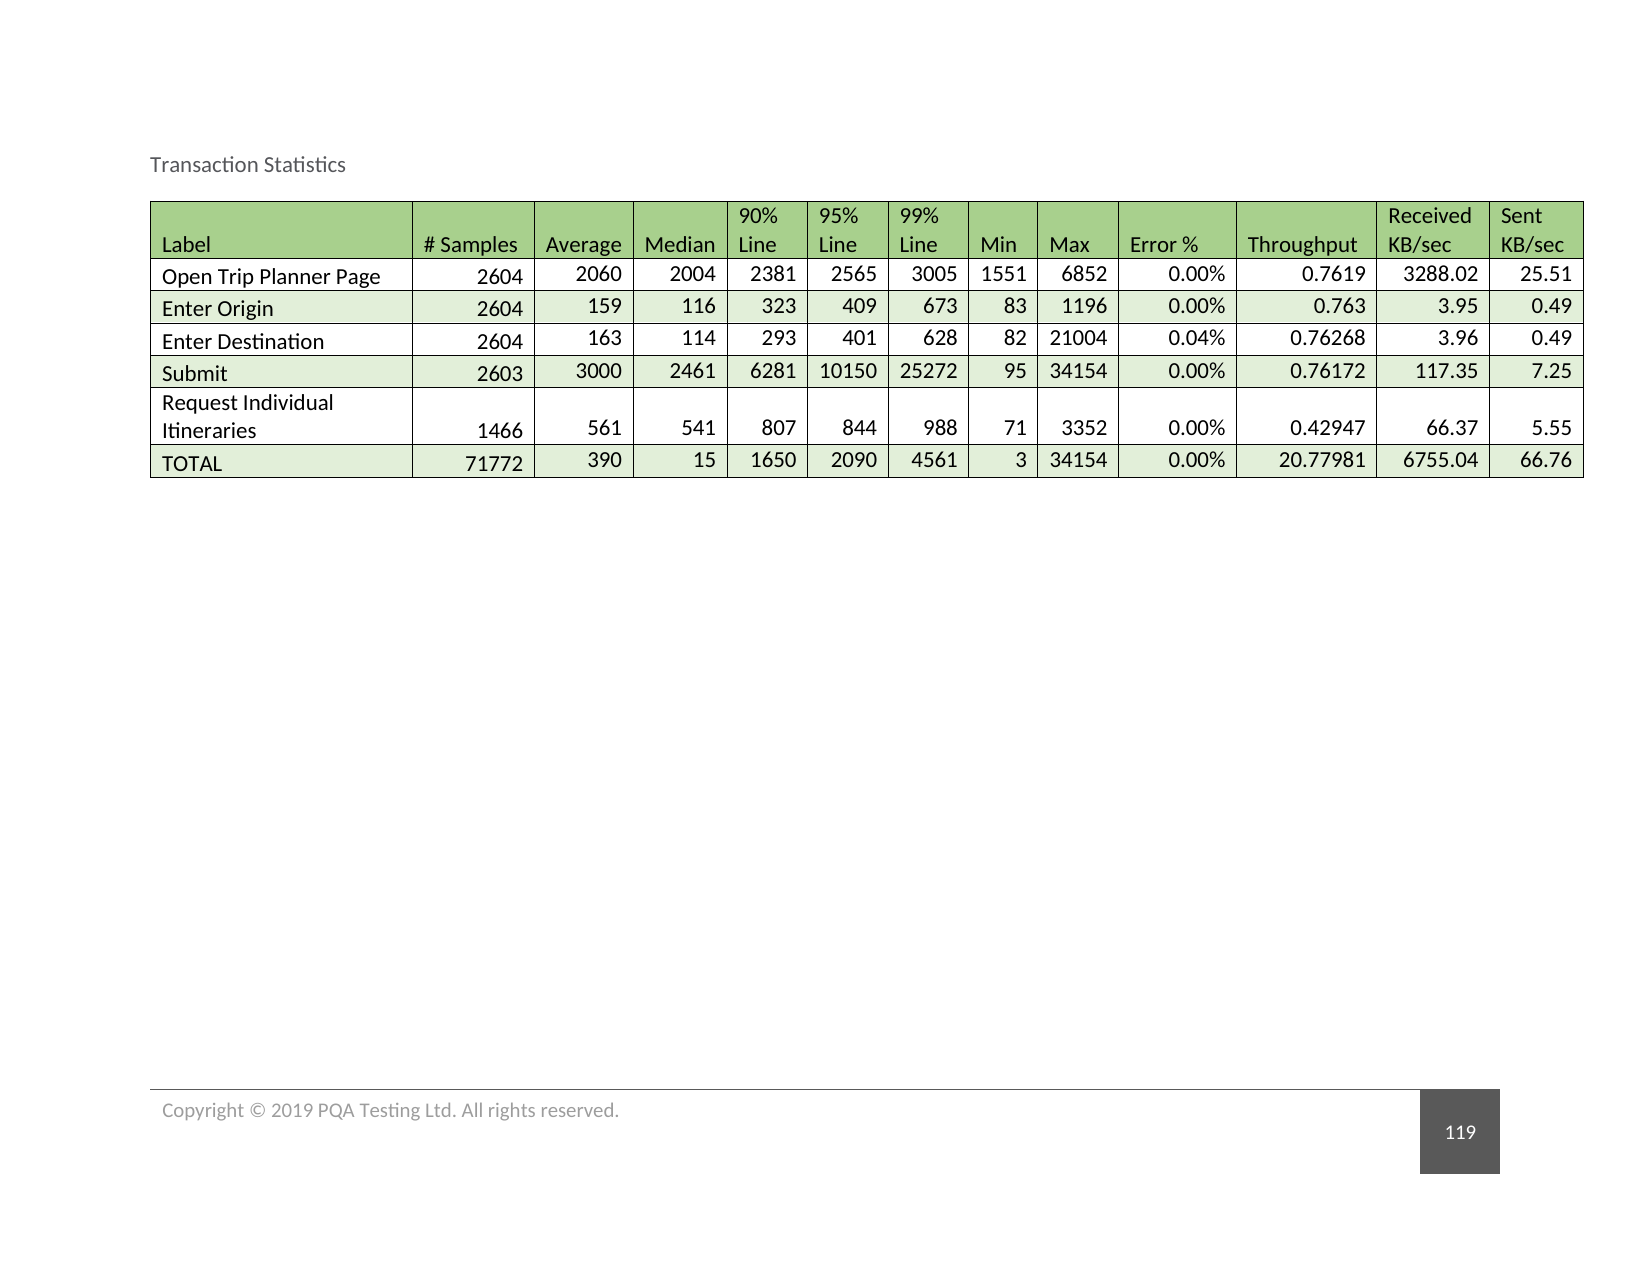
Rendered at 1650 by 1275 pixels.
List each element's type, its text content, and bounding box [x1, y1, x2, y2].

table_cell 2381 [728, 259, 807, 290]
table_cell Enter Destination [151, 324, 412, 355]
table_cell 4561 [889, 445, 968, 477]
table_cell 673 [889, 291, 968, 322]
table_cell 163 [535, 324, 633, 355]
table_cell 561 [535, 388, 633, 444]
table_cell 0.763 [1237, 291, 1376, 322]
table_cell 2565 [808, 259, 888, 290]
table_header Min [969, 202, 1037, 258]
table_header Sent KB/sec [1490, 202, 1583, 258]
table_cell 988 [889, 388, 968, 444]
table_cell 3 [969, 445, 1037, 477]
table_cell 116 [634, 291, 727, 322]
table_cell 3005 [889, 259, 968, 290]
table_cell 2604 [413, 259, 534, 290]
table_header Received KB/sec [1377, 202, 1489, 258]
table_cell 323 [728, 291, 807, 322]
table_cell 6755.04 [1377, 445, 1489, 477]
table_header 90% Line [728, 202, 807, 258]
table_cell 2461 [634, 356, 727, 387]
table_cell 0.00% [1119, 259, 1236, 290]
table_cell 0.00% [1119, 356, 1236, 387]
table_cell 401 [808, 324, 888, 355]
table_cell 21004 [1038, 324, 1118, 355]
table_cell 71 [969, 388, 1037, 444]
table_cell 3000 [535, 356, 633, 387]
table_header Median [634, 202, 727, 258]
table_cell 15 [634, 445, 727, 477]
table_cell 66.76 [1490, 445, 1583, 477]
table_cell 0.00% [1119, 445, 1236, 477]
table_cell 409 [808, 291, 888, 322]
table_cell TOTAL [151, 445, 412, 477]
table_cell 0.00% [1119, 291, 1236, 322]
table_cell 71772 [413, 445, 534, 477]
table_cell 7.25 [1490, 356, 1583, 387]
table_cell 34154 [1038, 445, 1118, 477]
table_cell Open Trip Planner Page [151, 259, 412, 290]
table_cell 117.35 [1377, 356, 1489, 387]
table_header 99% Line [889, 202, 968, 258]
table_cell 0.00% [1119, 388, 1236, 444]
table_cell Submit [151, 356, 412, 387]
table_cell 83 [969, 291, 1037, 322]
table_cell 0.7619 [1237, 259, 1376, 290]
table_header Error % [1119, 202, 1236, 258]
text Transaction Statistics [150, 150, 1500, 178]
table_cell 6852 [1038, 259, 1118, 290]
table_cell 2604 [413, 291, 534, 322]
table_cell Enter Origin [151, 291, 412, 322]
table_cell 2090 [808, 445, 888, 477]
table_cell 159 [535, 291, 633, 322]
table_header Average [535, 202, 633, 258]
table_header Max [1038, 202, 1118, 258]
table_cell 3.95 [1377, 291, 1489, 322]
table_cell 114 [634, 324, 727, 355]
table_cell 1196 [1038, 291, 1118, 322]
table_cell 6281 [728, 356, 807, 387]
table_cell 3352 [1038, 388, 1118, 444]
table_cell 2060 [535, 259, 633, 290]
table_cell 34154 [1038, 356, 1118, 387]
table_cell 0.76268 [1237, 324, 1376, 355]
table_cell 0.42947 [1237, 388, 1376, 444]
table_cell 0.49 [1490, 324, 1583, 355]
table_cell 82 [969, 324, 1037, 355]
table_cell 2603 [413, 356, 534, 387]
table_cell 293 [728, 324, 807, 355]
table_cell 10150 [808, 356, 888, 387]
table_cell Request Individual Itineraries [151, 388, 412, 444]
table_cell 844 [808, 388, 888, 444]
table_cell 25272 [889, 356, 968, 387]
table_cell 20.77981 [1237, 445, 1376, 477]
table_header 95% Line [808, 202, 888, 258]
table_cell 1650 [728, 445, 807, 477]
table_cell 628 [889, 324, 968, 355]
table_cell 0.49 [1490, 291, 1583, 322]
table_cell 25.51 [1490, 259, 1583, 290]
table_cell 2604 [413, 324, 534, 355]
table_cell 0.04% [1119, 324, 1236, 355]
table_cell 541 [634, 388, 727, 444]
table_cell 0.76172 [1237, 356, 1376, 387]
table_cell 2004 [634, 259, 727, 290]
table_cell 807 [728, 388, 807, 444]
table_header Throughput [1237, 202, 1376, 258]
table_cell 1466 [413, 388, 534, 444]
table_cell 5.55 [1490, 388, 1583, 444]
table_cell 1551 [969, 259, 1037, 290]
table_header Label [151, 202, 412, 258]
table_cell 95 [969, 356, 1037, 387]
table_cell 3288.02 [1377, 259, 1489, 290]
table_cell 3.96 [1377, 324, 1489, 355]
table_header # Samples [413, 202, 534, 258]
table_cell 390 [535, 445, 633, 477]
table_cell 66.37 [1377, 388, 1489, 444]
